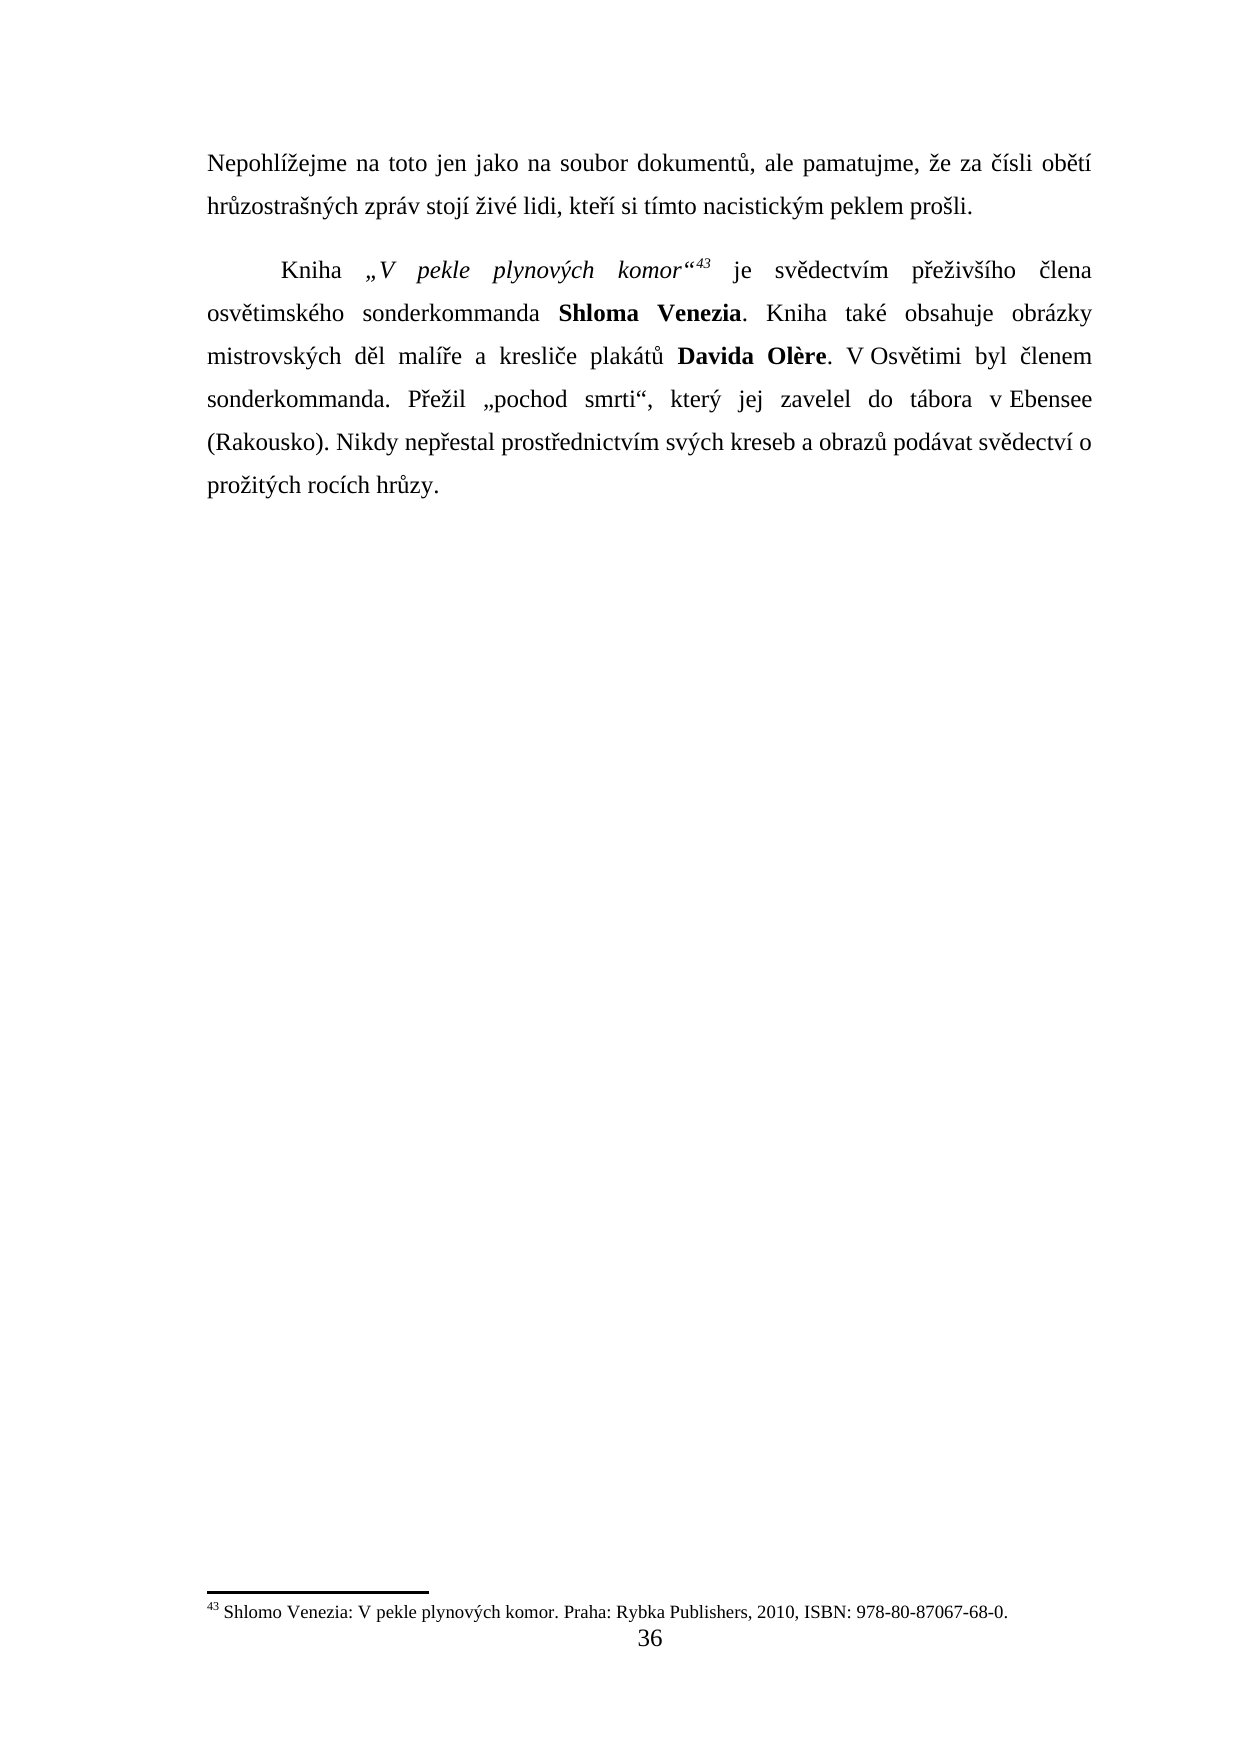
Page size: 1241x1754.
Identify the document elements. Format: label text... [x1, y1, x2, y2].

text Kniha „V pekle plynových komor“ je svědectvím přeživšího člena osvětimského sonderkommanda Shloma Venezia. Kniha také obsahuje obrázky mistrovských děl malíře a kresliče plakátů Davida Olère. V Osvětimi byl členem sonderkommanda. Přežil „pochod smrti“, který jej zavelel do tábora v Ebensee (Rakousko). Nikdy nepřestal prostřednictvím svých kreseb a obrazů podávat svědectví o prožitých rocích hrůzy. [207, 255, 1092, 499]
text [207, 148, 1092, 219]
